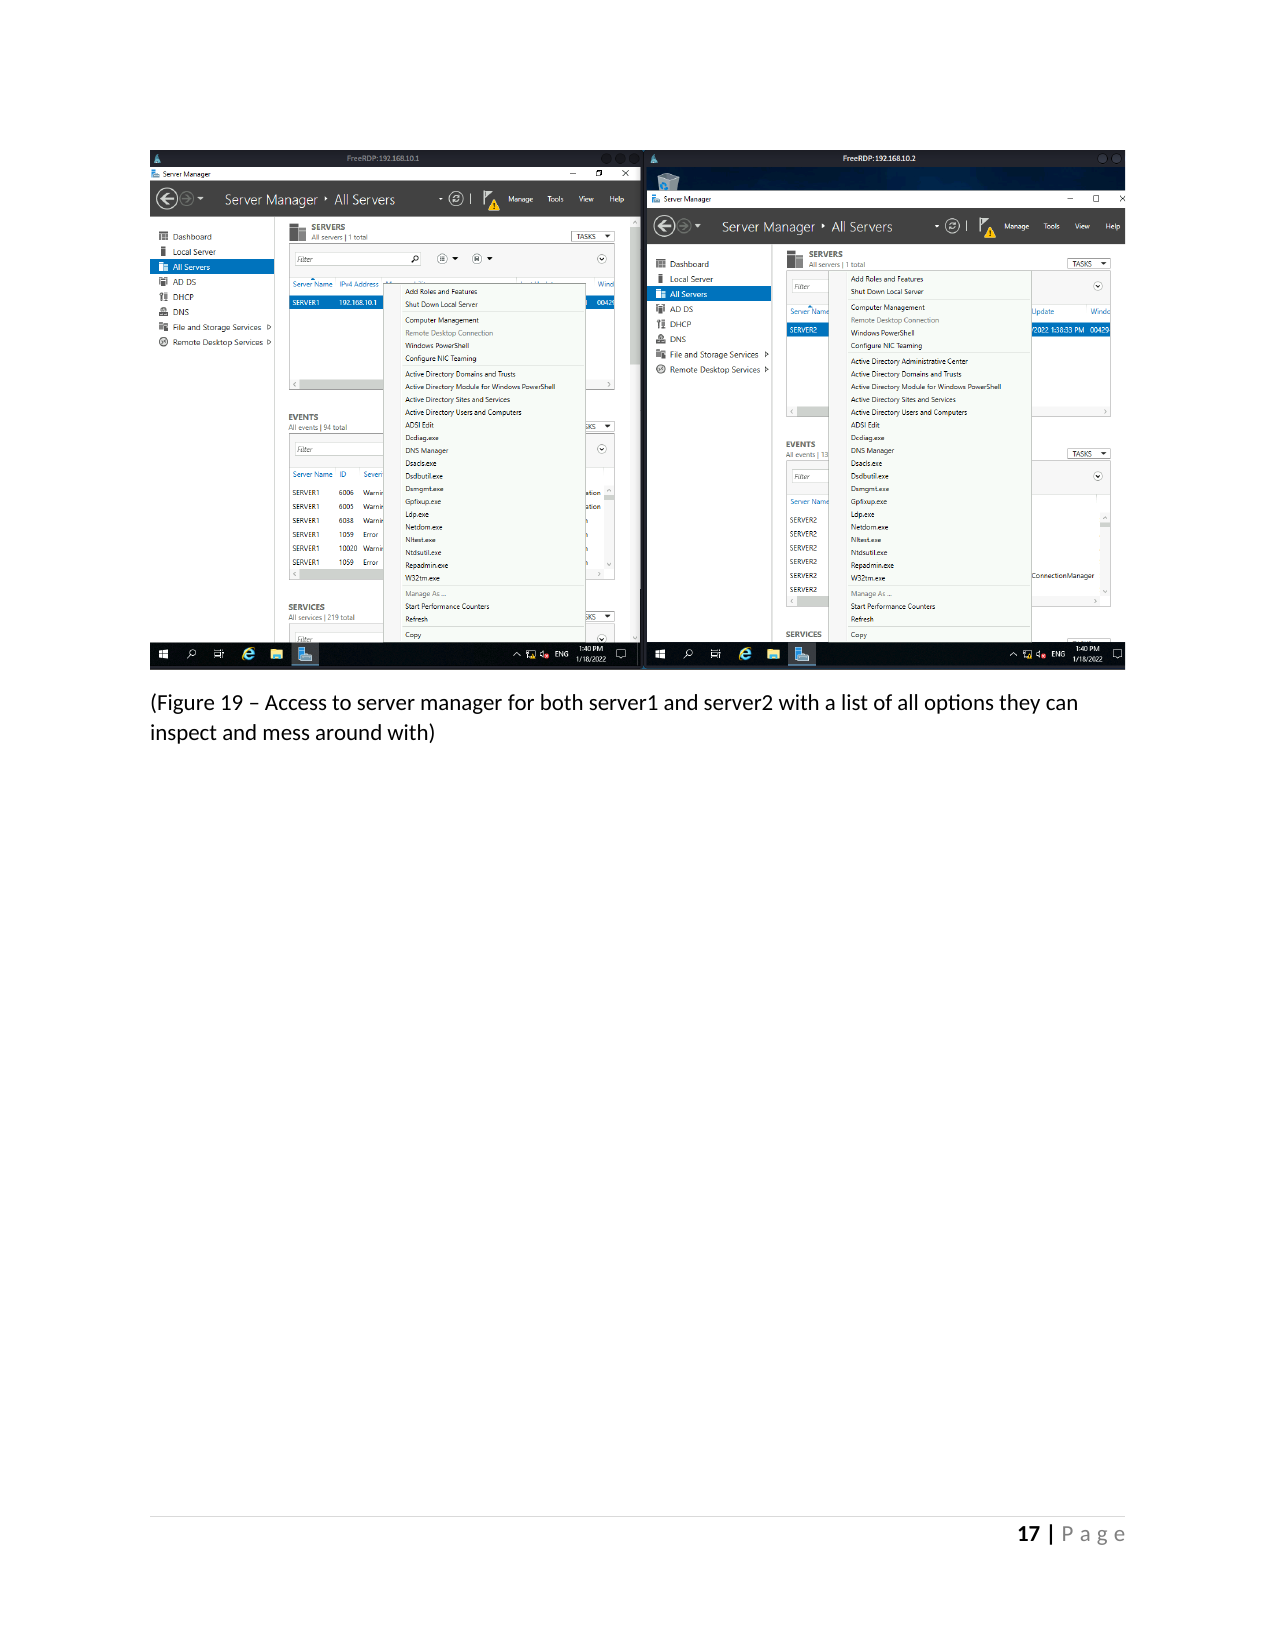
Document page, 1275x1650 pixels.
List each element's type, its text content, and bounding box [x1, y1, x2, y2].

picture [150, 150, 1125, 670]
text (Figure 19 – Access to server manager for both server1 and server2 with a list of all options they can inspect and mess around with) [150, 688, 1125, 746]
